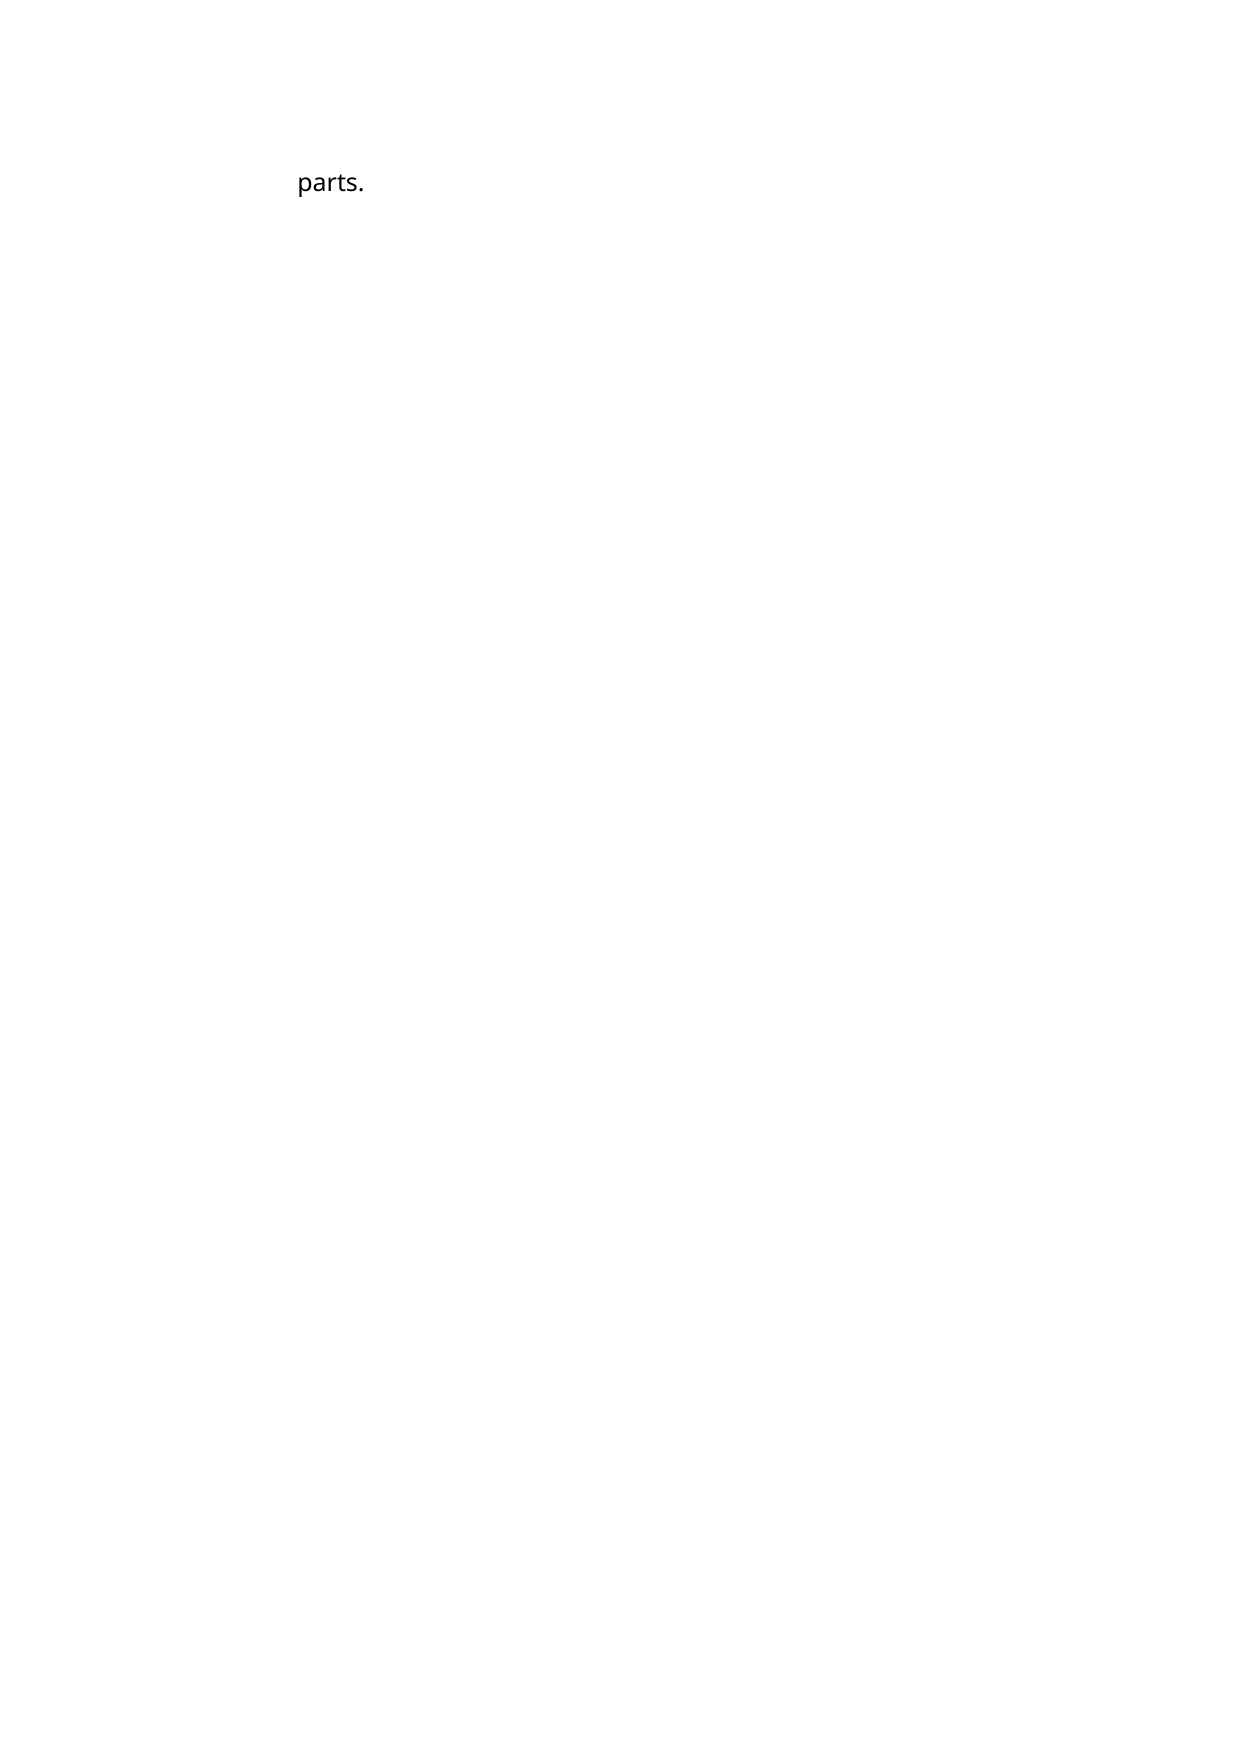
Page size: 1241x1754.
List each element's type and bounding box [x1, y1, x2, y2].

list [222, 164, 1005, 199]
